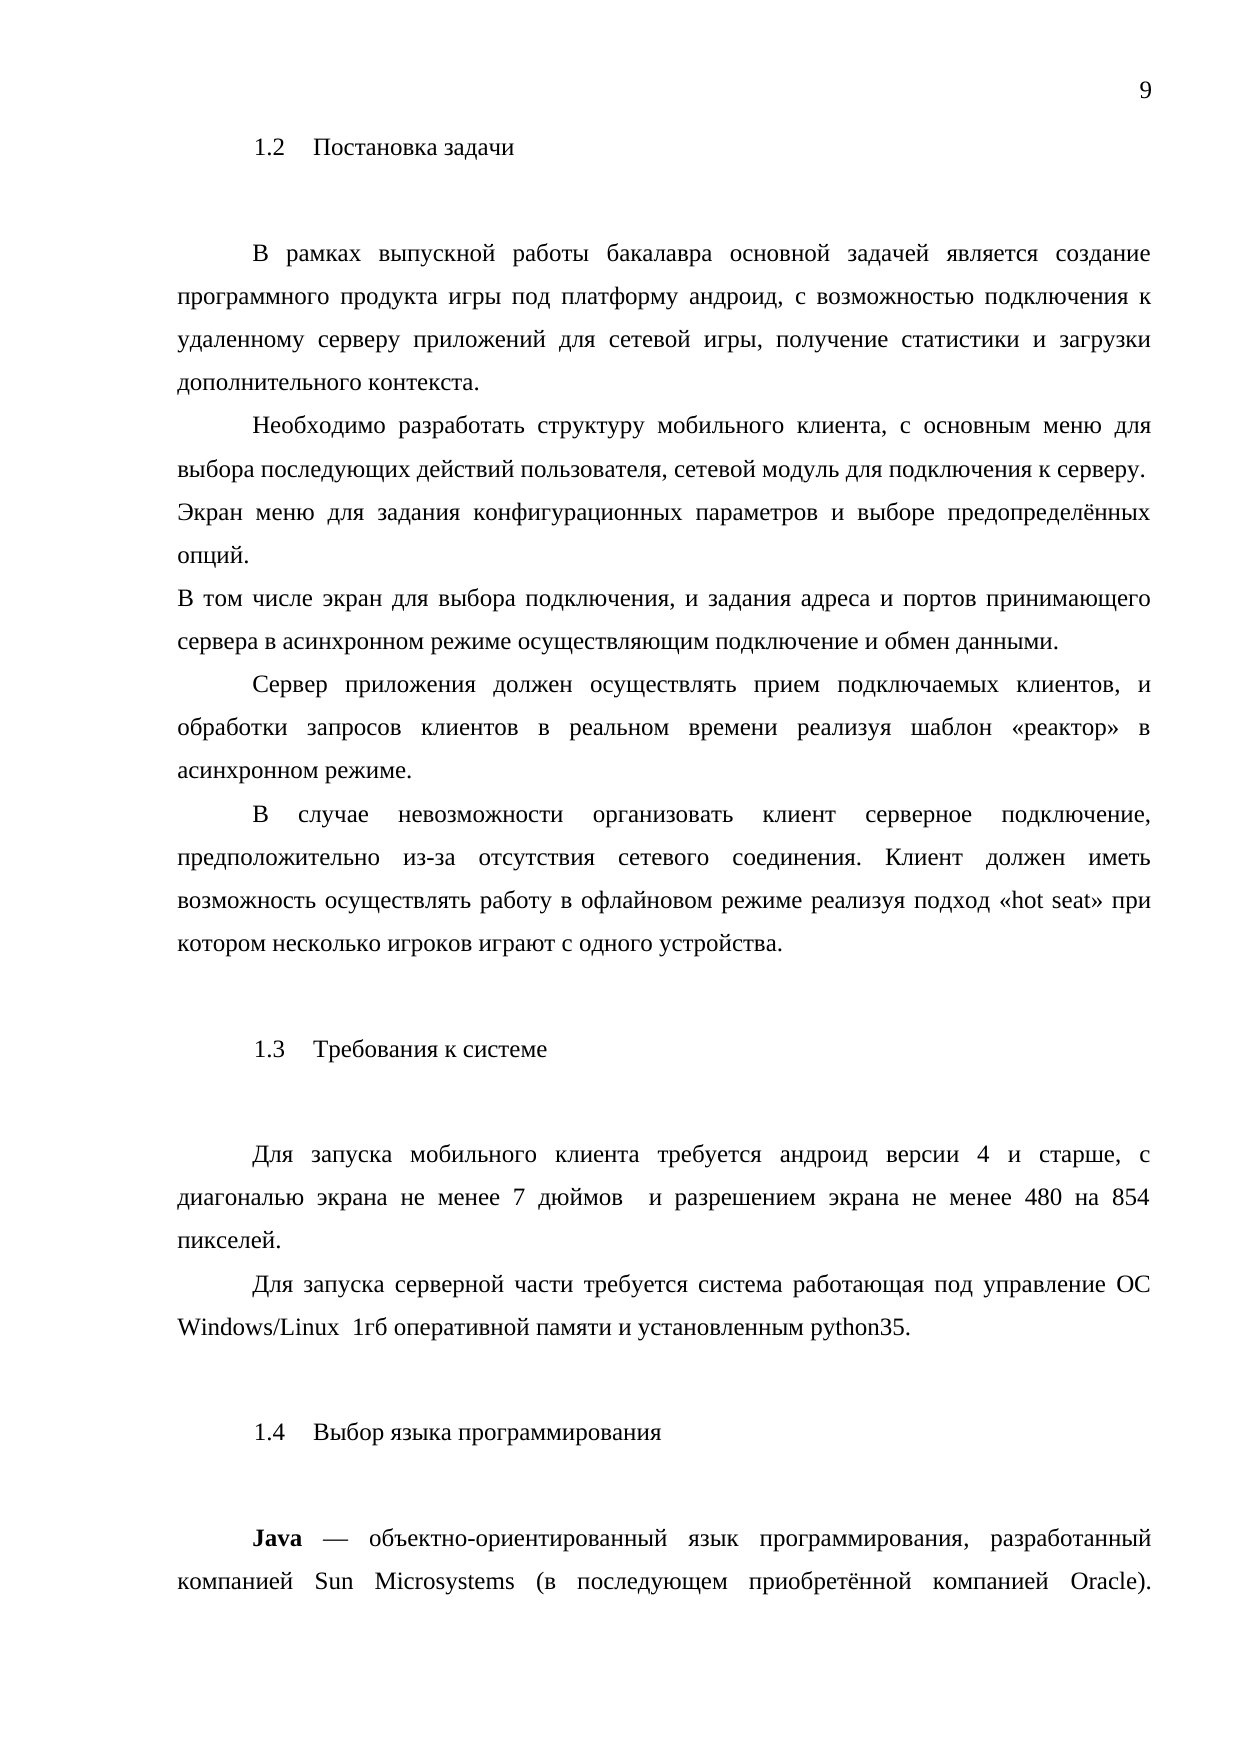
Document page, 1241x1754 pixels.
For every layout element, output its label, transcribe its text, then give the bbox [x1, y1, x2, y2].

subtitle Требования к системе [254, 1034, 1152, 1062]
subtitle Выбор языка программирования [254, 1417, 1152, 1446]
text Для запуска мобильного клиента требуется андроид версии 4 и старше, с диагональю экрана не менее 7 дюймов и разрешением экрана не менее 480 на 854 пикселей. [177, 1139, 1152, 1254]
text Необходимо разработать структуру мобильного клиента, с основным меню для выбора последующих действий пользователя, сетевой модуль для подключения к серверу. [177, 411, 1152, 482]
subtitle Постановка задачи [254, 132, 1152, 161]
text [177, 1523, 1152, 1595]
text В том числе экран для выбора подключения, и задания адреса и портов принимающего сервера в асинхронном режиме осуществляющим подключение и обмен данными. [177, 583, 1152, 655]
text Для запуска серверной части требуется система работающая под управление ОС Windows/Linux 1гб оперативной памяти и установленным python35. [177, 1269, 1152, 1341]
text В рамках выпускной работы бакалавра основной задачей является создание программного продукта игры под платформу андроид, с возможностью подключения к удаленному серверу приложений для сетевой игры, получение статистики и загрузки дополнительного контекста. [177, 238, 1152, 396]
text В случае невозможности организовать клиент серверное подключение, предположительно из-за отсутствия сетевого соединения. Клиент должен иметь возможность осуществлять работу в офлайновом режиме реализуя подход «hot seat» при котором несколько игроков играют с одного устройства. [177, 799, 1152, 957]
text Экран меню для задания конфигурационных параметров и выборе предопределённых опций. [177, 497, 1152, 569]
text Сервер приложения должен осуществлять прием подключаемых клиентов, и обработки запросов клиентов в реальном времени реализуя шаблон «реактор» в асинхронном режиме. [177, 669, 1152, 784]
